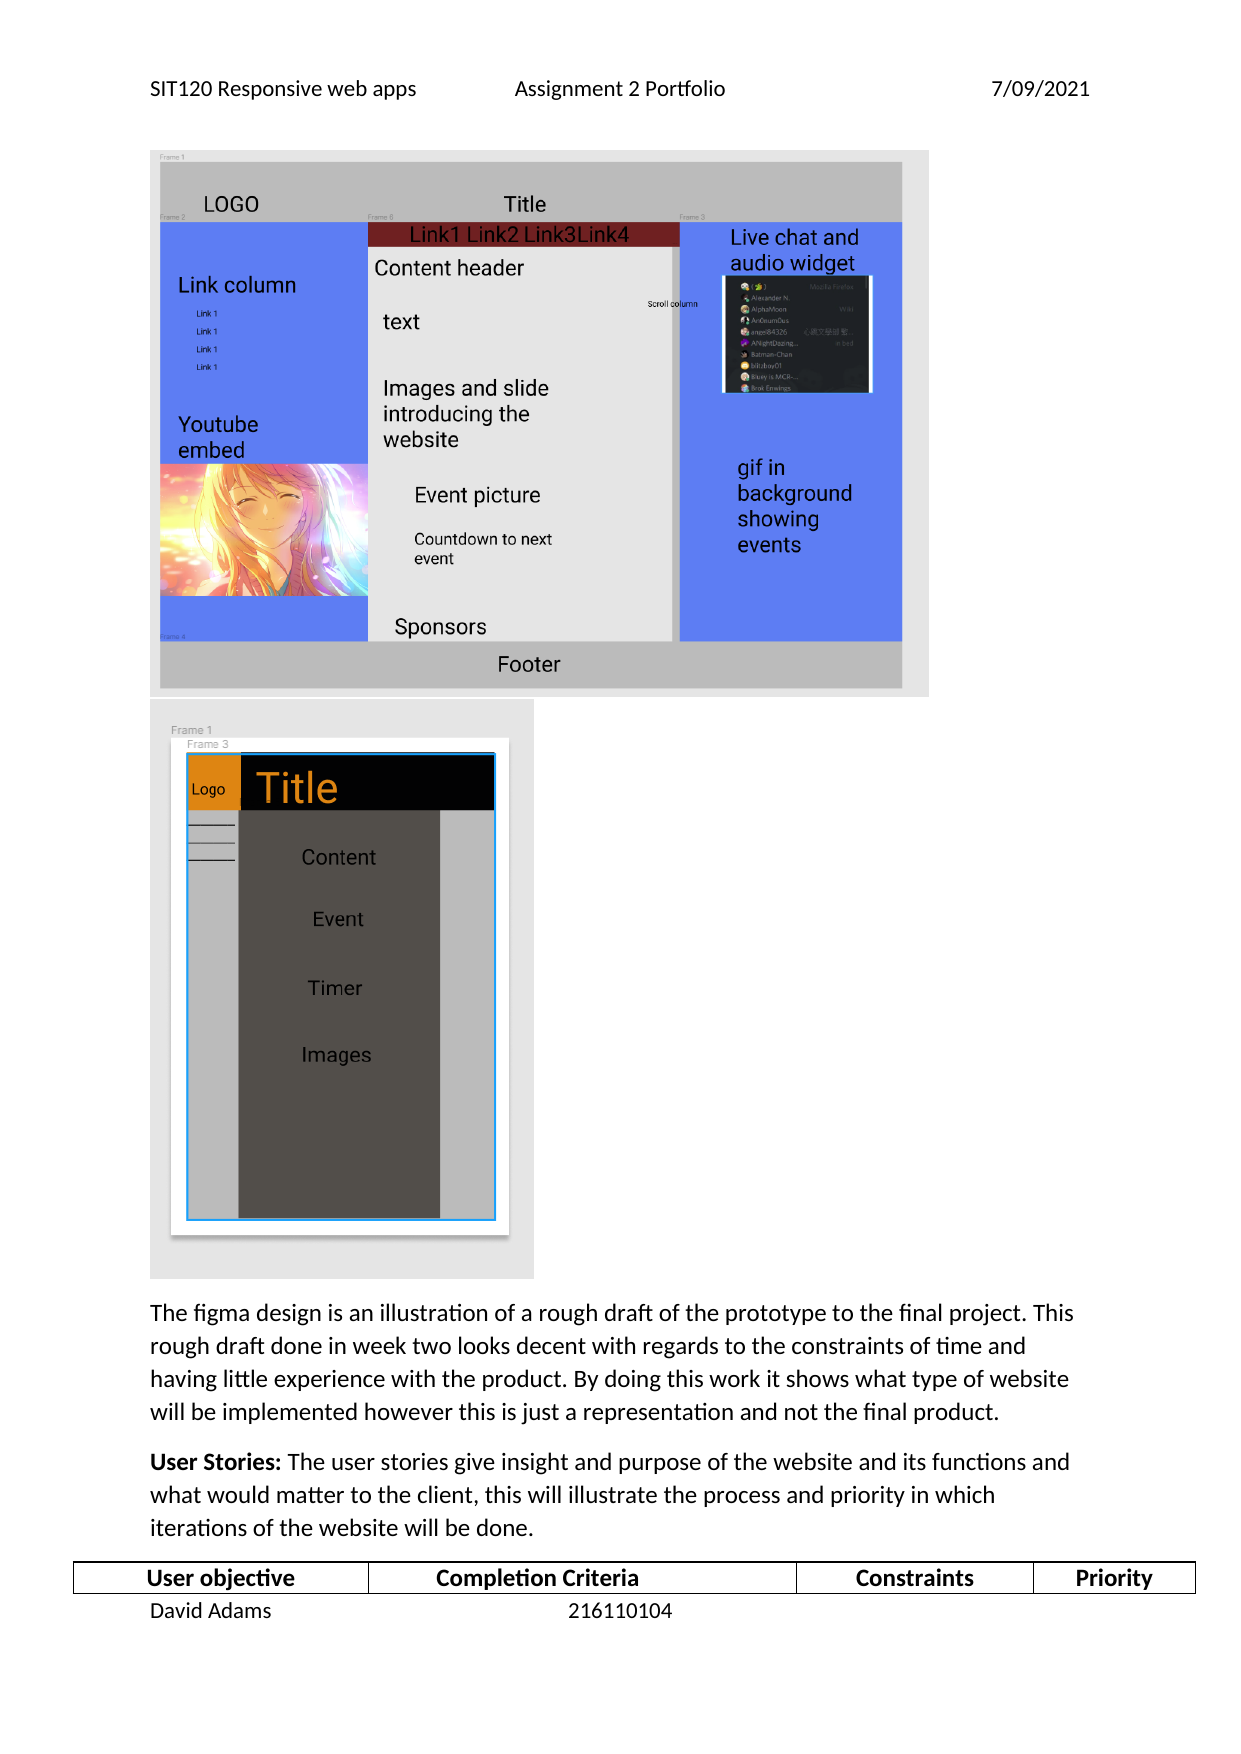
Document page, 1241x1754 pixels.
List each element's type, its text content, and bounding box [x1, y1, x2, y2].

picture [150, 150, 929, 697]
picture [150, 699, 534, 1279]
text The figma design is an illustration of a rough draft of the prototype to the final project. This rough draft done in week two looks decent with regards to the constraints of time and having little experience with the product. By doing this work it shows what type of website will be implemented however this is just a representation and not the final product. [150, 1298, 1090, 1427]
table_header User objective [74, 1563, 368, 1593]
text User Stories: The user stories give insight and purpose of the website and its functions and what would matter to the client, this will illustrate the process and priority in which iterations of the website will be done. [150, 1446, 1090, 1542]
table_header Completion Criteria [369, 1563, 796, 1593]
table_header Constraints [797, 1563, 1033, 1593]
table_header Priority [1034, 1563, 1195, 1593]
